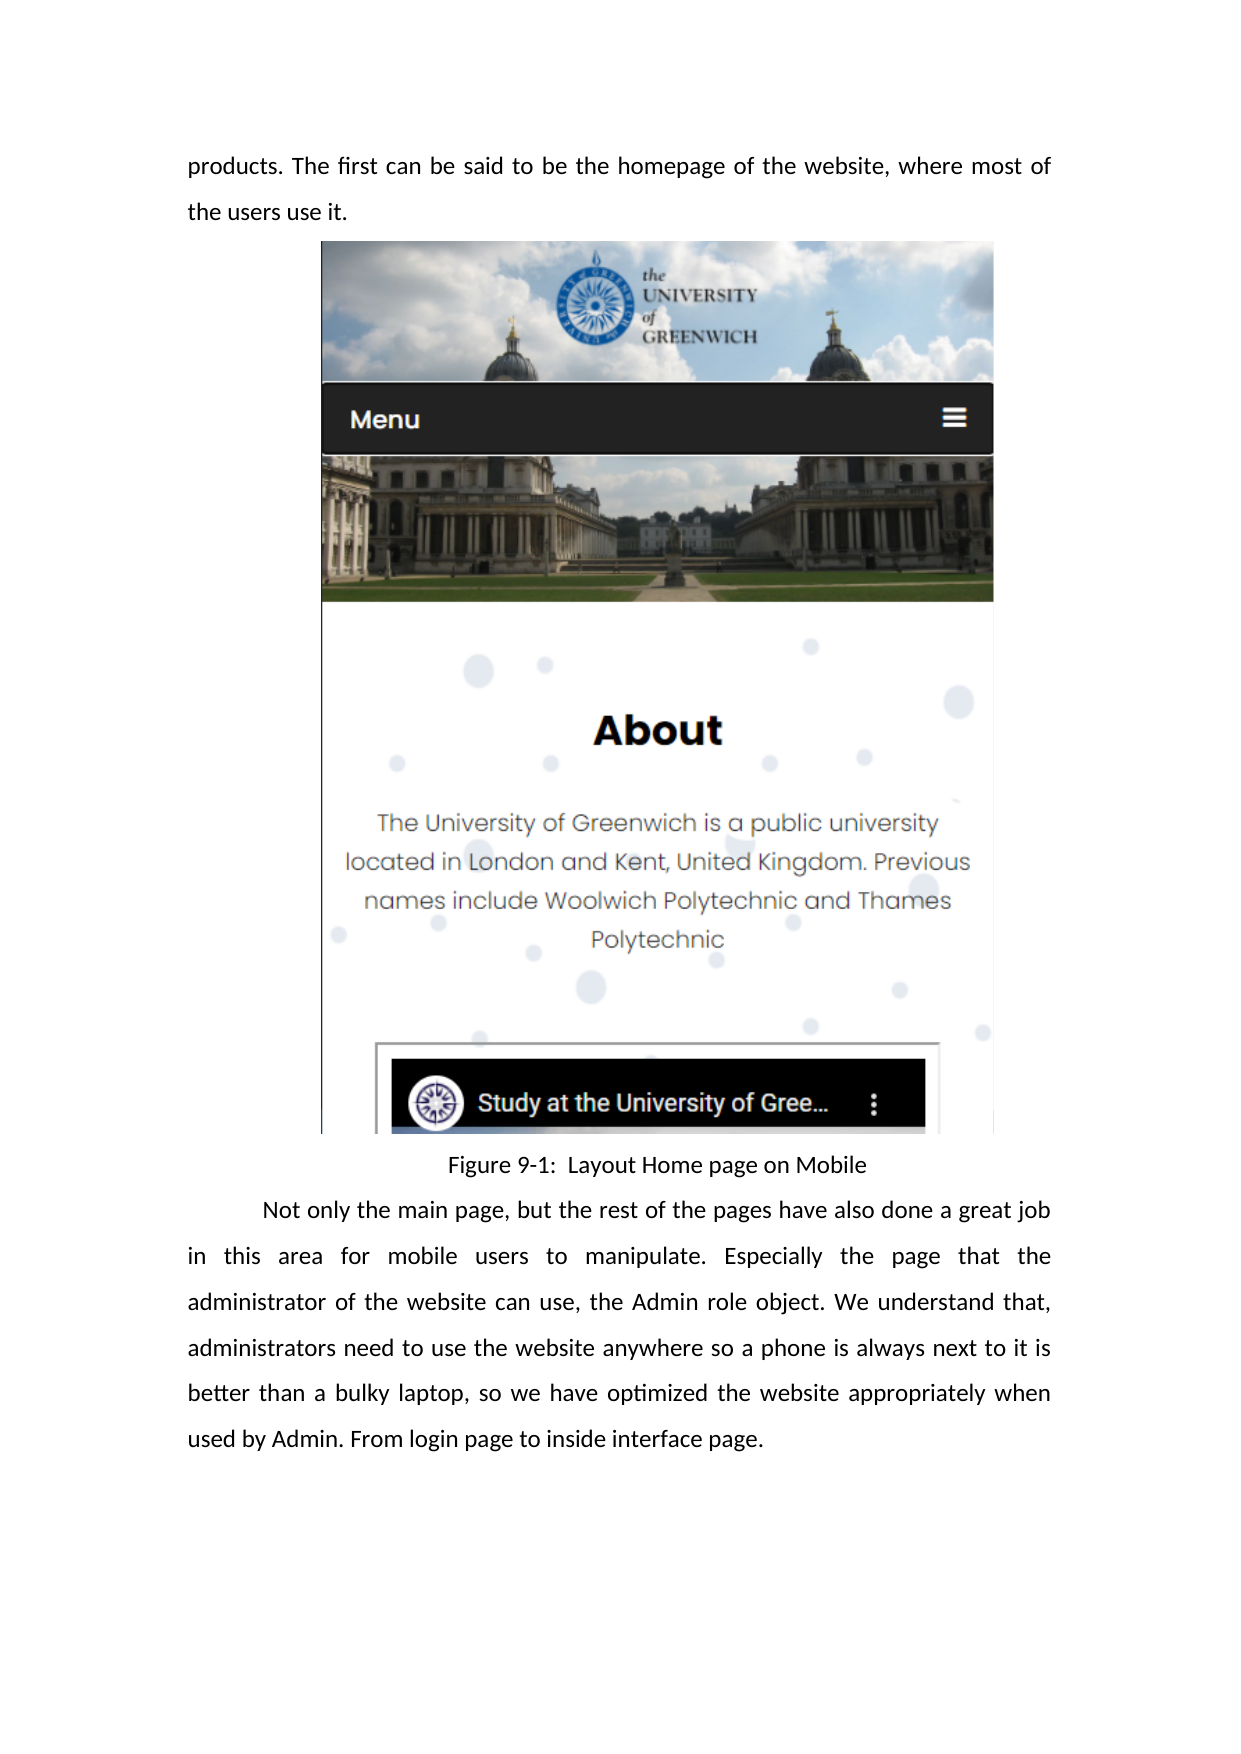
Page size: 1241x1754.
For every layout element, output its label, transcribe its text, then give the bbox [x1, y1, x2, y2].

text Not only the main page, but the rest of the pages have also done a great job in this area for mobile users to manipulate. Especially the page that the administrator of the website can use, the Admin role object. We understand that, administrators need to use the website anywhere so a phone is always next to it is better than a bulky laptop, so we have optimized the website appropriately when used by Admin. From login page to inside interface page. [187, 1194, 1053, 1454]
text Figure 9-1: Layout Home page on Mobile [187, 1149, 1053, 1179]
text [187, 150, 1053, 226]
picture [321, 241, 994, 1134]
